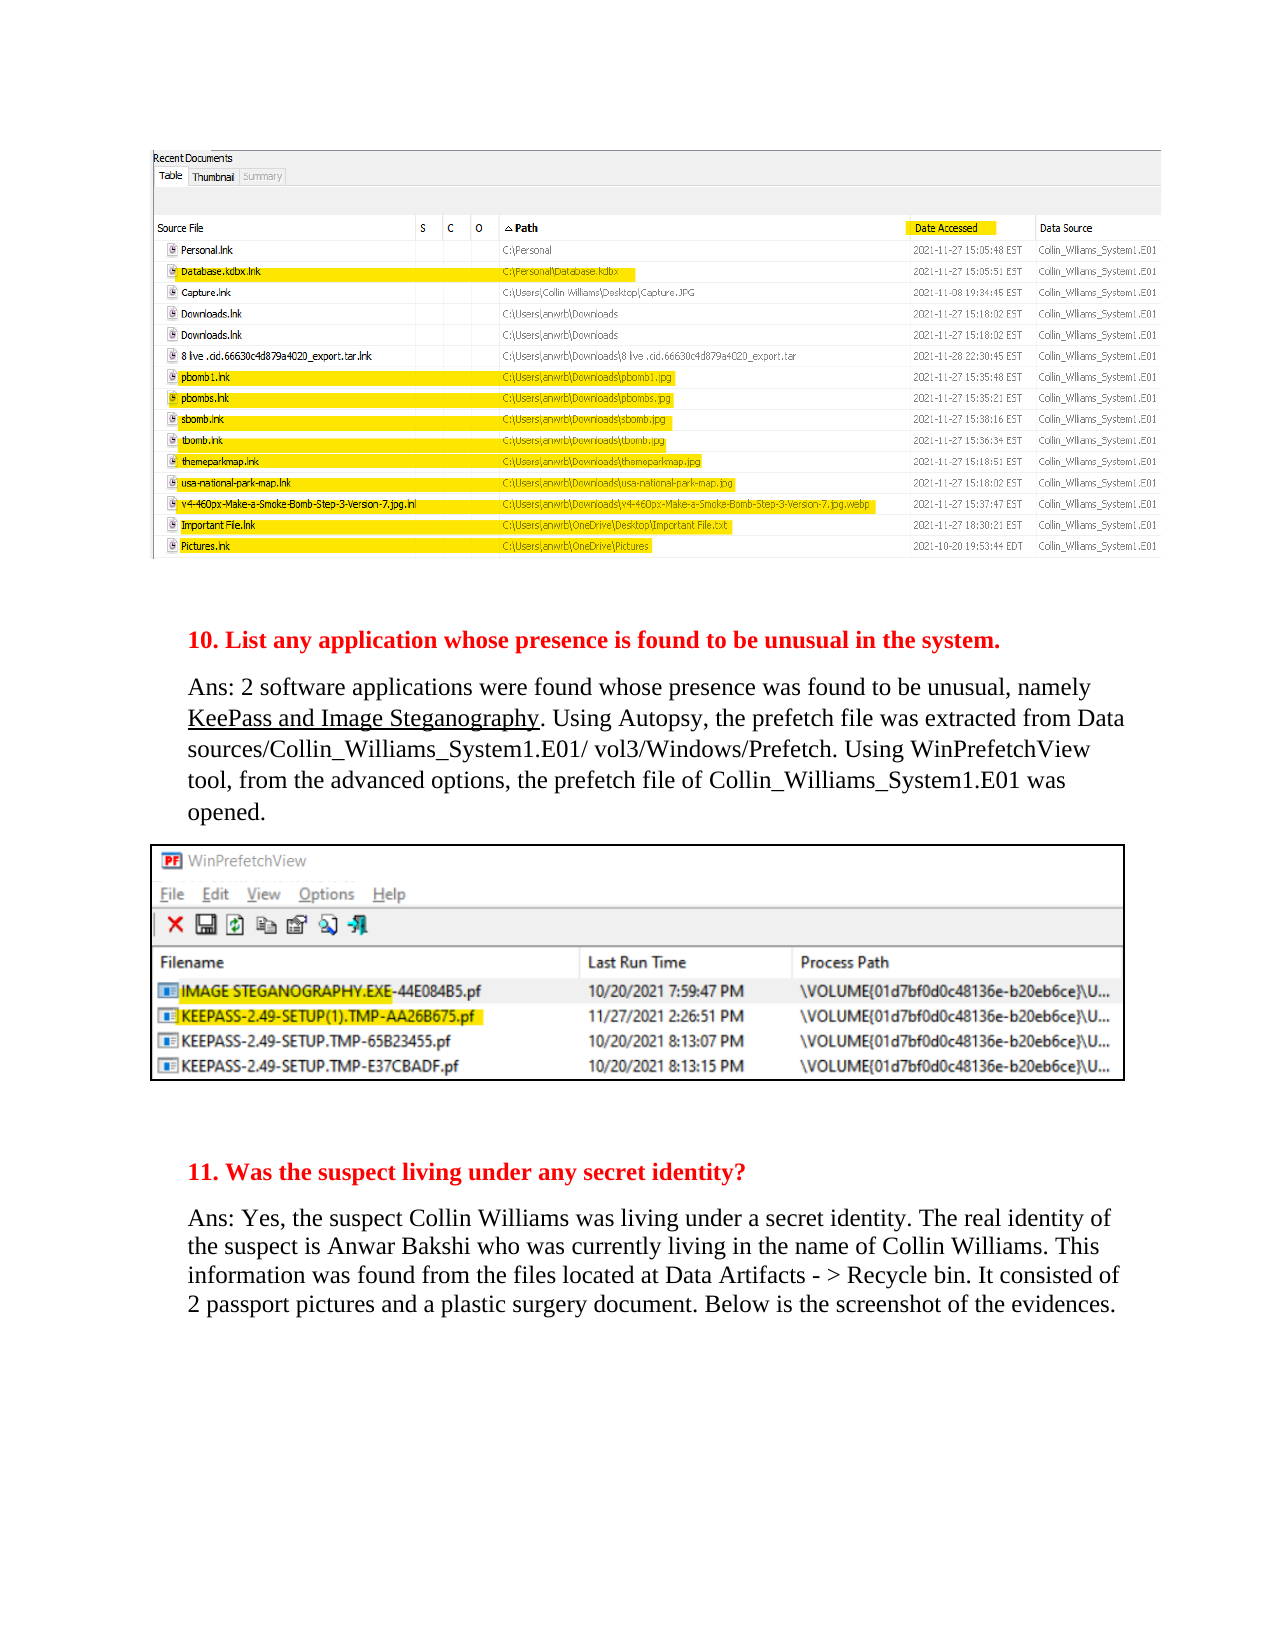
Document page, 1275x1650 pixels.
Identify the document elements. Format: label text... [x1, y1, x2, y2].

list Was the suspect living under any secret identity? [187, 1157, 1125, 1186]
picture [152, 846, 1123, 1079]
text Ans: Yes, the suspect Collin Williams was living under a secret identity. The real identity of the suspect is Anwar Bakshi who was currently living in the name of Collin Williams. This information was found from the files located at Data Artifacts - > Recycle bin. It consisted of 2 passport pictures and a plastic surgery document. Below is the screenshot of the evidences. [187, 1203, 1125, 1318]
list List any application whose presence is found to be unusual in the system. [187, 625, 1125, 653]
picture [150, 150, 1162, 559]
text Ans: 2 software applications were found whose presence was found to be unusual, namely KeePass and Image Steganography. Using Autopsy, the prefetch file was extracted from Data sources/Collin_Williams_System1.E01/ vol3/Windows/Prefetch. Using WinPrefetchView tool, from the advanced options, the prefetch file of Collin_Williams_System1.E01 was opened. [187, 672, 1125, 825]
